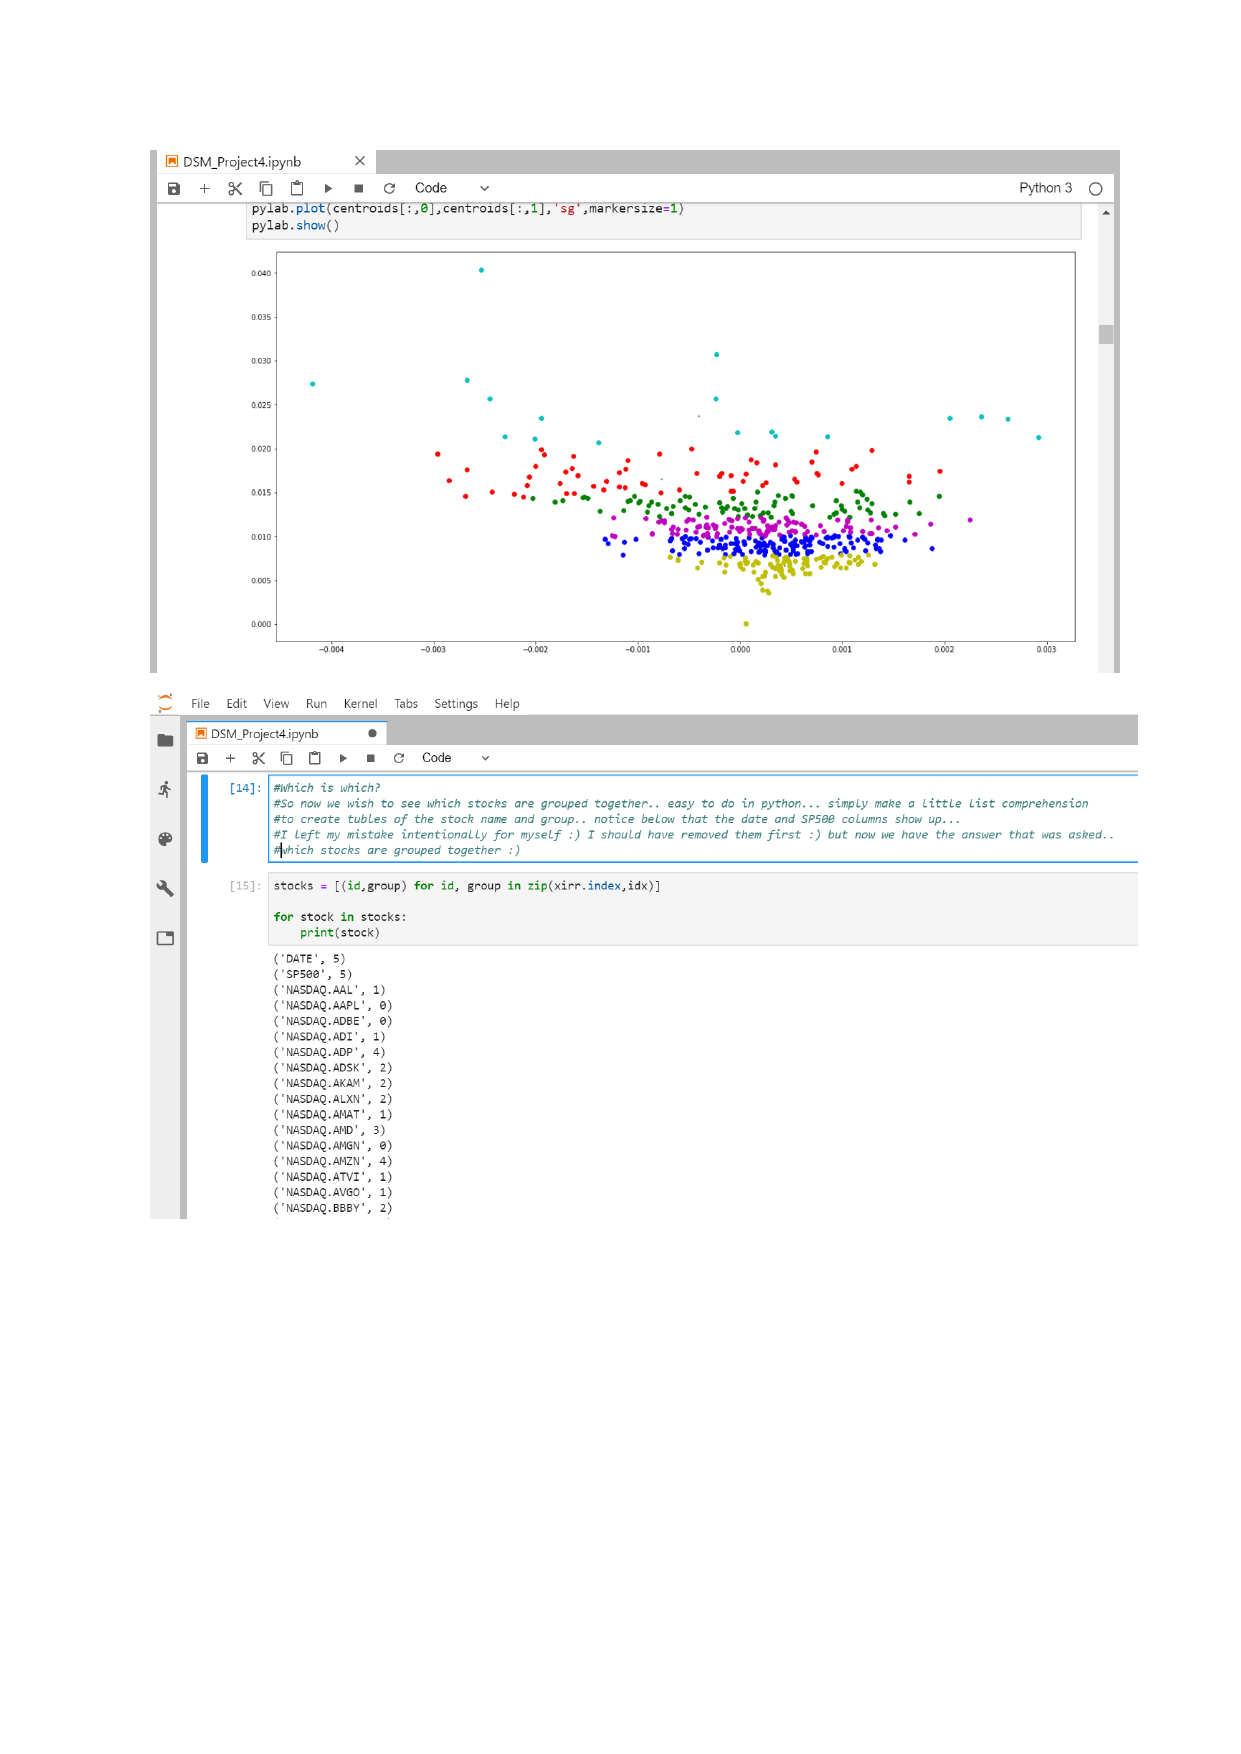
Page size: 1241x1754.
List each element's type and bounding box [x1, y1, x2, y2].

picture [150, 691, 1138, 1219]
picture [150, 150, 1120, 673]
